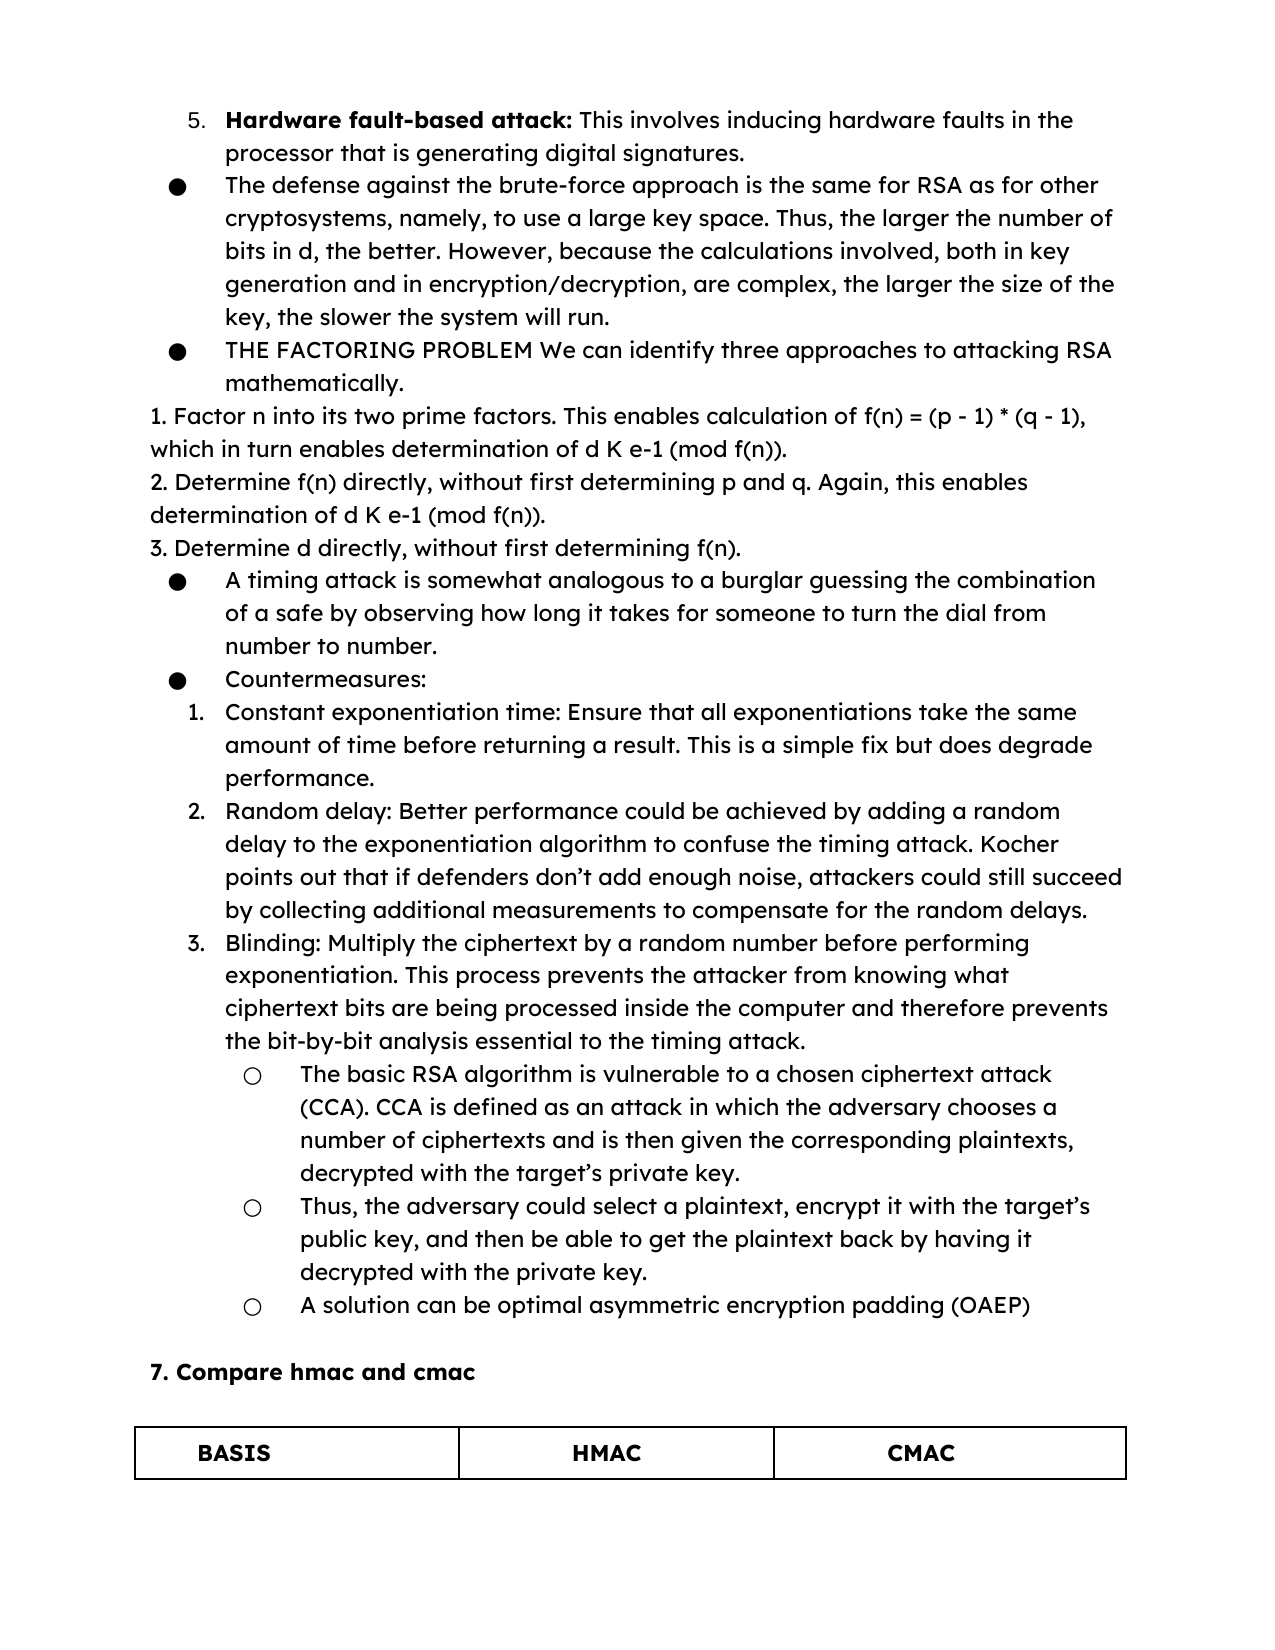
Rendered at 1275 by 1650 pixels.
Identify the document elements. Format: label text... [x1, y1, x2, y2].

list Thus, the adversary could select a plaintext, encrypt it with the target’s public key, and then be able to get the plaintext back by having it decrypted with the private key. [262, 1191, 1125, 1286]
list The defense against the brute-force approach is the same for RSA as for other cryptosystems, namely, to use a large key space. Thus, the larger the number of bits in d, the better. However, because the calculations involved, both in key generation and in encryption/decryption, are complex, the larger the size of the key, the slower the system will run. [187, 171, 1125, 331]
list Random delay: Better performance could be achieved by adding a random delay to the exponentiation algorithm to confuse the timing attack. Kocher points out that if defenders don’t add enough noise, attackers could still succeed by collecting additional measurements to compensate for the random delays. [187, 796, 1125, 924]
text 3. Determine d directly, without first determining f(n). [150, 533, 1125, 562]
list Blinding: Multiply the ciphertext by a random number before performing exponentiation. This process prevents the attacker from knowing what ciphertext bits are being processed inside the computer and therefore prevents the bit-by-bit analysis essential to the timing attack. [187, 928, 1125, 1056]
text 1. Factor n into its two prime factors. This enables calculation of f(n) = (p - 1) * (q - 1), which in turn enables determination of d K e-1 (mod f(n)). [150, 401, 1125, 463]
list A timing attack is somewhat analogous to a burglar guessing the combination of a safe by observing how long it takes for someone to turn the dial from number to number. [187, 566, 1125, 661]
list The basic RSA algorithm is vulnerable to a chosen ciphertext attack (CCA). CCA is defined as an attack in which the adversary chooses a number of ciphertexts and is then given the corresponding plaintexts, decrypted with the target’s private key. [262, 1060, 1125, 1187]
list A solution can be optimal asymmetric encryption padding (OAEP) [262, 1290, 1125, 1319]
list Countermeasures: [187, 665, 1125, 693]
table_header CMAC [775, 1428, 1125, 1478]
table_header BASIS [136, 1428, 458, 1478]
text 7. Compare hmac and cmac [150, 1357, 1125, 1386]
list Constant exponentiation time: Ensure that all exponentiations take the same amount of time before returning a result. This is a simple fix but does degrade performance. [187, 698, 1125, 792]
text 2. Determine f(n) directly, without first determining p and q. Again, this enables determination of d K e-1 (mod f(n)). [150, 467, 1125, 529]
list Hardware fault-based attack: This involves inducing hardware faults in the processor that is generating digital signatures. [187, 105, 1125, 167]
list THE FACTORING PROBLEM We can identify three approaches to attacking RSA mathematically. [187, 336, 1125, 397]
table_header HMAC [460, 1428, 773, 1478]
